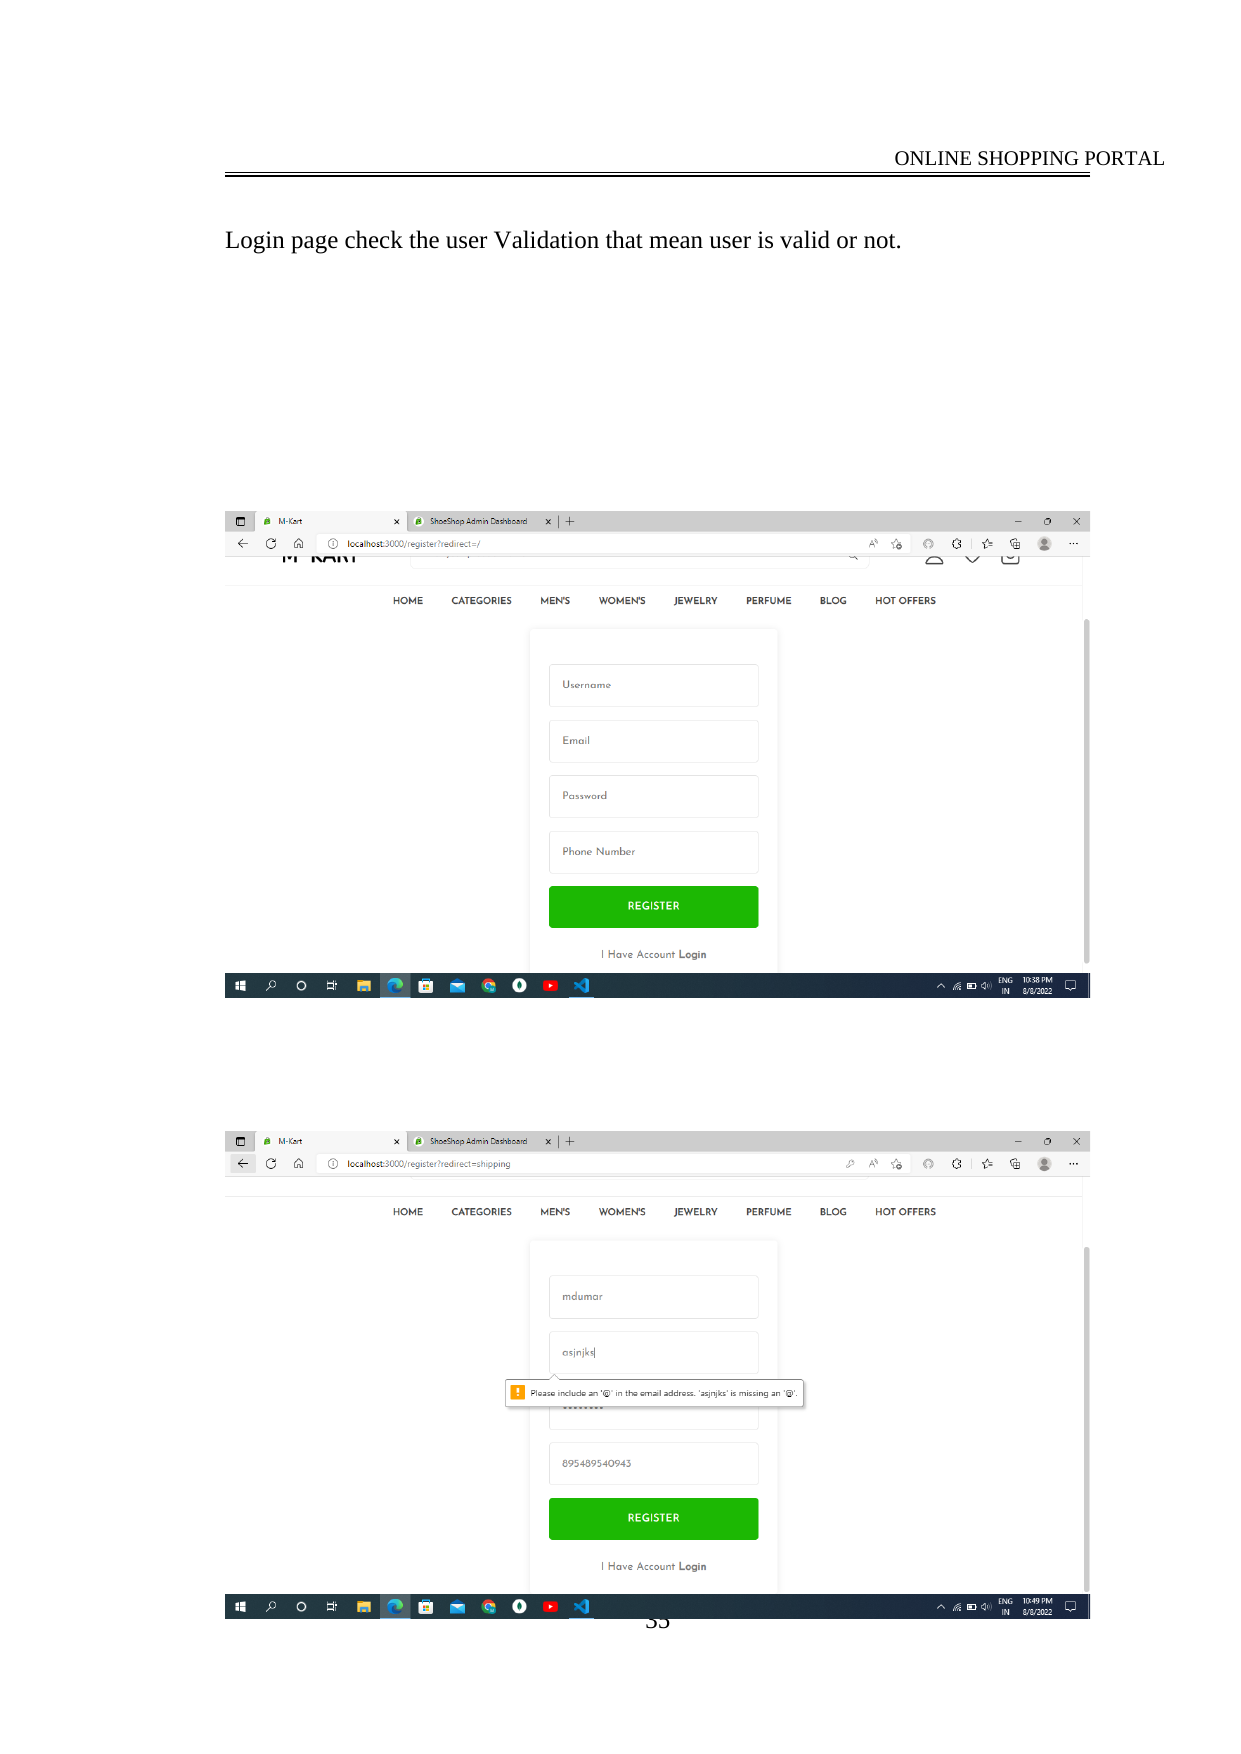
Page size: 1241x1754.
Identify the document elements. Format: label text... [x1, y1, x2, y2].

picture [225, 1131, 1091, 1619]
text Login page check the user Validation that mean user is valid or not. [225, 225, 1090, 254]
picture [225, 511, 1091, 998]
